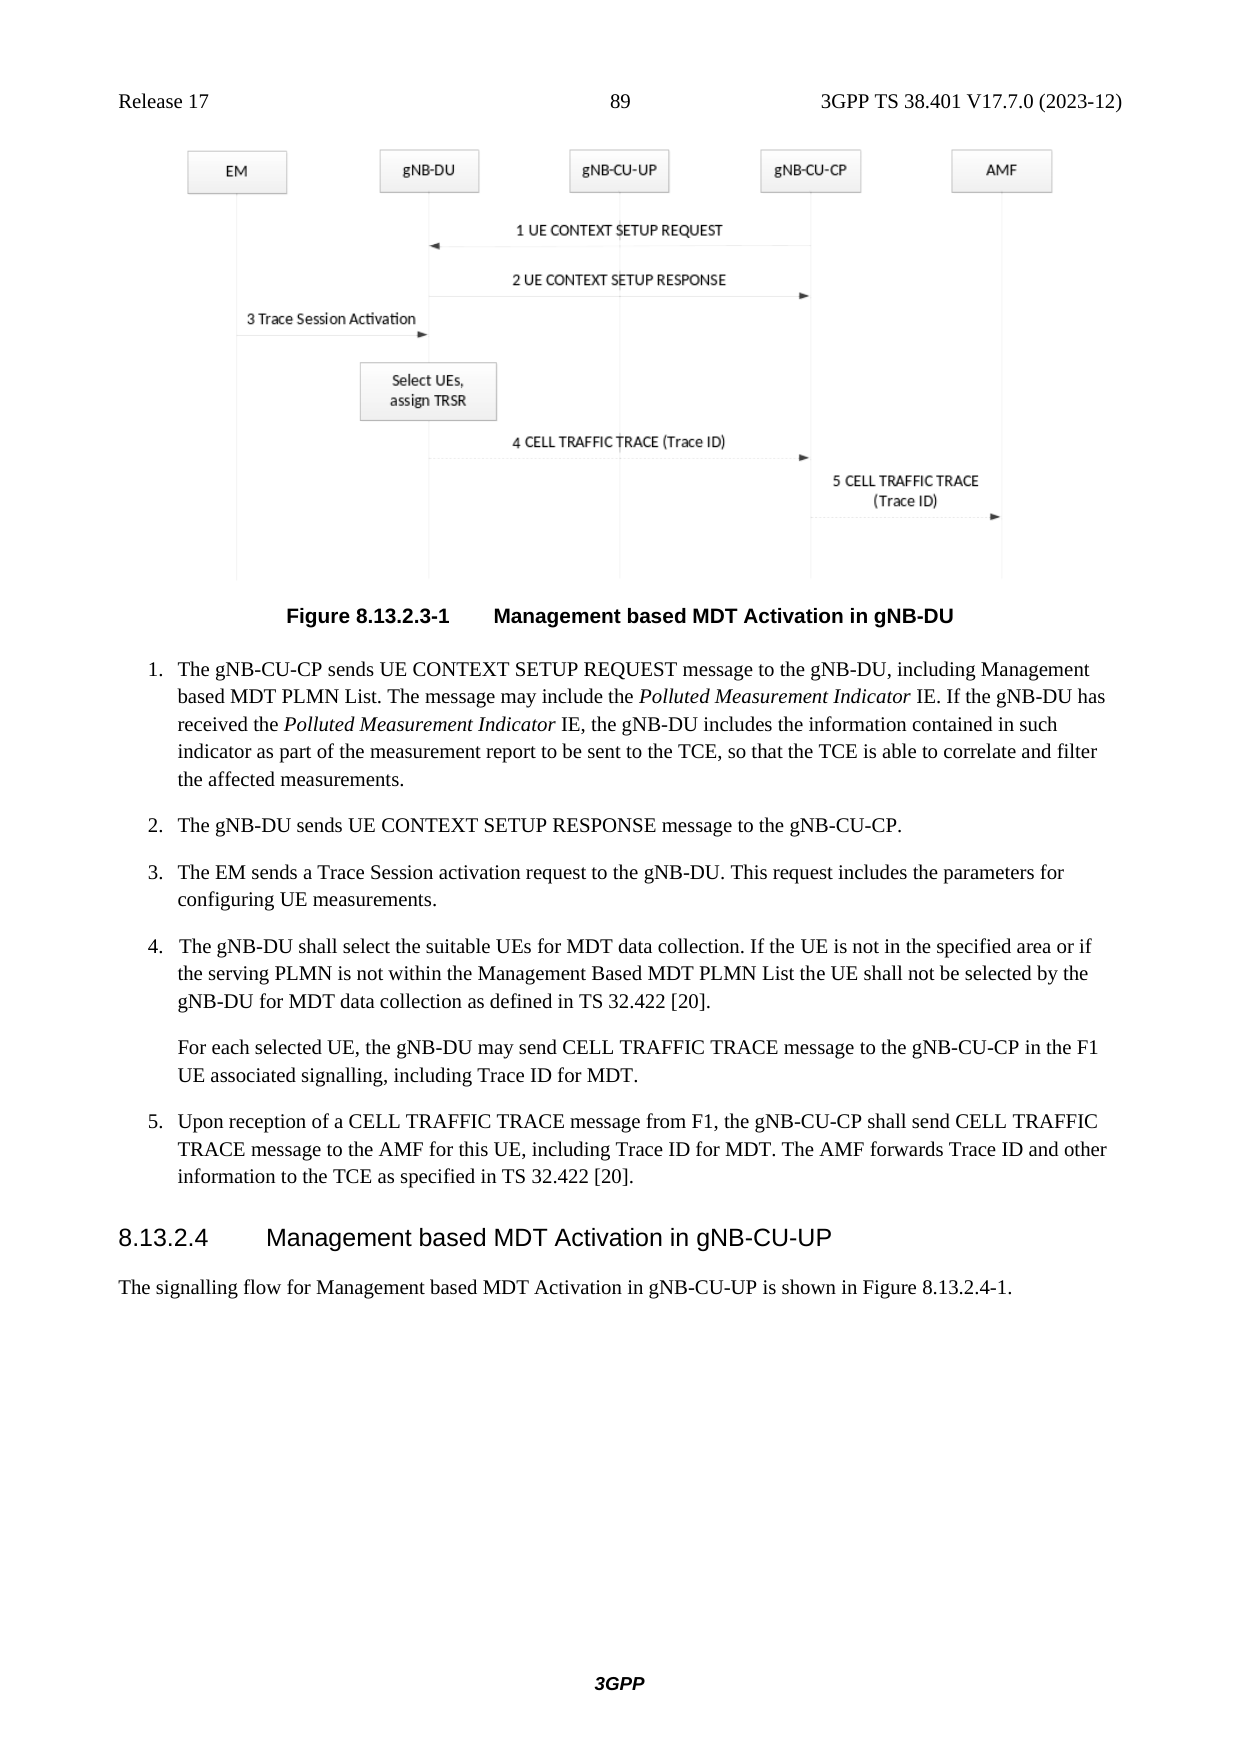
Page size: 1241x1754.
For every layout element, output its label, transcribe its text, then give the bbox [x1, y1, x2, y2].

text 4. The gNB-DU shall select the suitable UEs for MDT data collection. If the UE is not in the specified area or if the serving PLMN is not within the Management Based MDT PLMN List the UE shall not be selected by the gNB-DU for MDT data collection as defined in TS 32.422 [20]. [148, 934, 1122, 1013]
subtitle 8.13.2.4 Management based MDT Activation in gNB-CU-UP [118, 1223, 1122, 1252]
text For each selected UE, the gNB-DU may send CELL TRAFFIC TRACE message to the gNB-CU-CP in the F1 UE associated signalling, including Trace ID for MDT. [177, 1035, 1122, 1087]
text 1. The gNB-CU-CP sends UE CONTEXT SETUP REQUEST message to the gNB-DU, including Management based MDT PLMN List. The message may include the Polluted Measurement Indicator IE. If the gNB-DU has received the Polluted Measurement Indicator IE, the gNB-DU includes the information contained in such indicator as part of the measurement report to be sent to the TCE, so that the TCE is able to correlate and filter the affected measurements. [148, 657, 1122, 791]
text 2. The gNB-DU sends UE CONTEXT SETUP RESPONSE message to the gNB-CU-CP. [148, 813, 1122, 837]
text Figure 8.13.2.3-1 Management based MDT Activation in gNB-DU [118, 604, 1122, 628]
text 5. Upon reception of a CELL TRAFFIC TRACE message from F1, the gNB-CU-CP shall send CELL TRAFFIC TRACE message to the AMF for this UE, including Trace ID for MDT. The AMF forwards Trace ID and other information to the TCE as specified in TS 32.422 [20]. [148, 1109, 1122, 1188]
text 3. The EM sends a Trace Session activation request to the gNB-DU. This request includes the parameters for configuring UE measurements. [148, 860, 1122, 911]
text The signalling flow for Management based MDT Activation in gNB-CU-UP is shown in Figure 8.13.2.4-1. [118, 1275, 1122, 1299]
